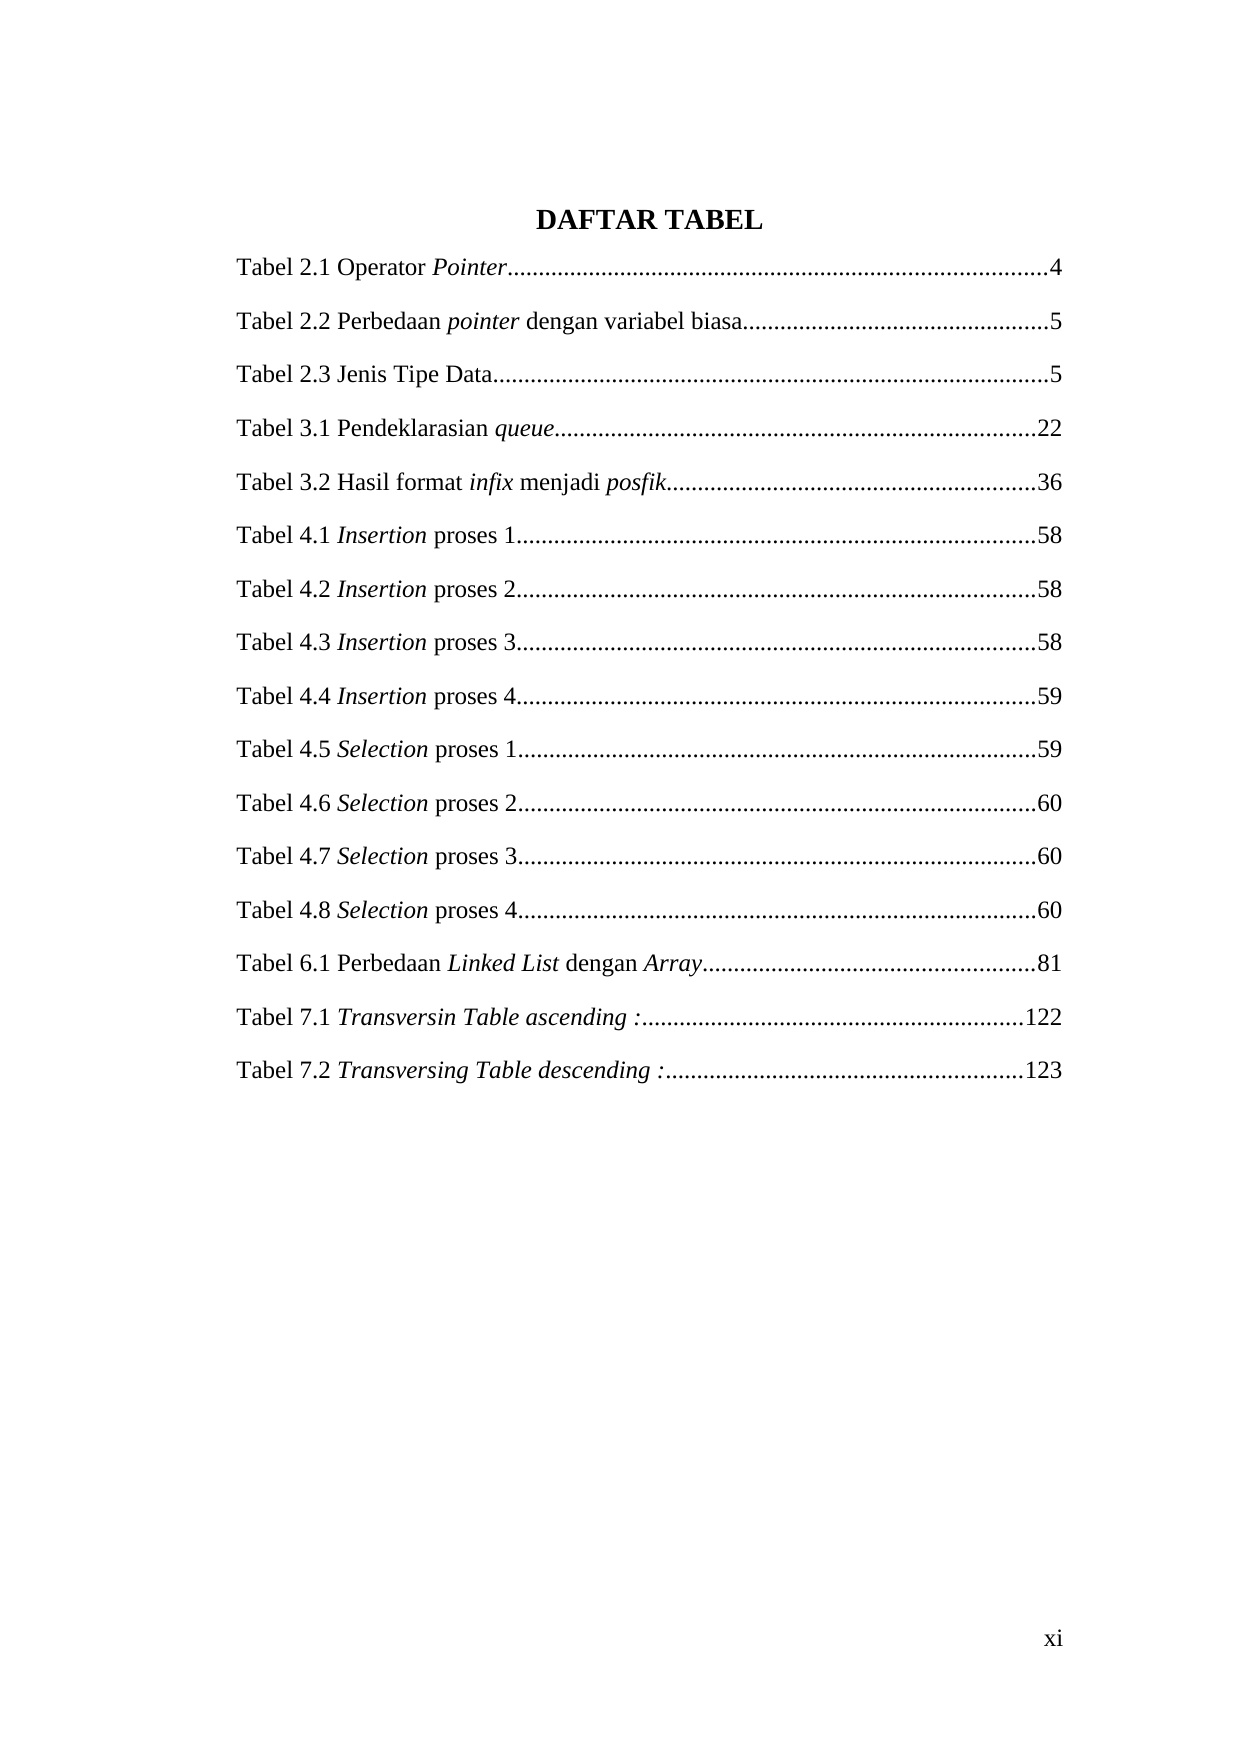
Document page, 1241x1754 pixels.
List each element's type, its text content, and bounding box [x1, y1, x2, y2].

text Tabel 4.6 Selection proses 2 60 [236, 788, 1063, 817]
text Tabel 4.7 Selection proses 3 60 [236, 841, 1063, 870]
text Tabel 4.8 Selection proses 4 60 [236, 895, 1063, 924]
subtitle DAFTAR TABEL [236, 202, 1063, 236]
text Tabel 7.2 Transversing Table descending : 123 [236, 1056, 1063, 1084]
text Tabel 3.2 Hasil format infix menjadi posfik 36 [236, 467, 1063, 495]
text Tabel 7.1 Transversin Table ascending : 122 [236, 1002, 1063, 1031]
text Tabel 4.5 Selection proses 1 59 [236, 734, 1063, 763]
text Tabel 4.3 Insertion proses 3 58 [236, 627, 1063, 656]
text Tabel 2.2 Perbedaan pointer dengan variabel biasa 5 [236, 306, 1063, 335]
text Tabel 6.1 Perbedaan Linked List dengan Array 81 [236, 948, 1063, 977]
text Tabel 4.4 Insertion proses 4 59 [236, 681, 1063, 709]
text Tabel 4.2 Insertion proses 2 58 [236, 574, 1063, 602]
text Tabel 4.1 Insertion proses 1 58 [236, 520, 1063, 549]
text Tabel 2.3 Jenis Tipe Data 5 [236, 359, 1063, 388]
text Tabel 3.1 Pendeklarasian queue 22 [236, 413, 1063, 442]
text Tabel 2.1 Operator Pointer 4 [236, 252, 1063, 281]
